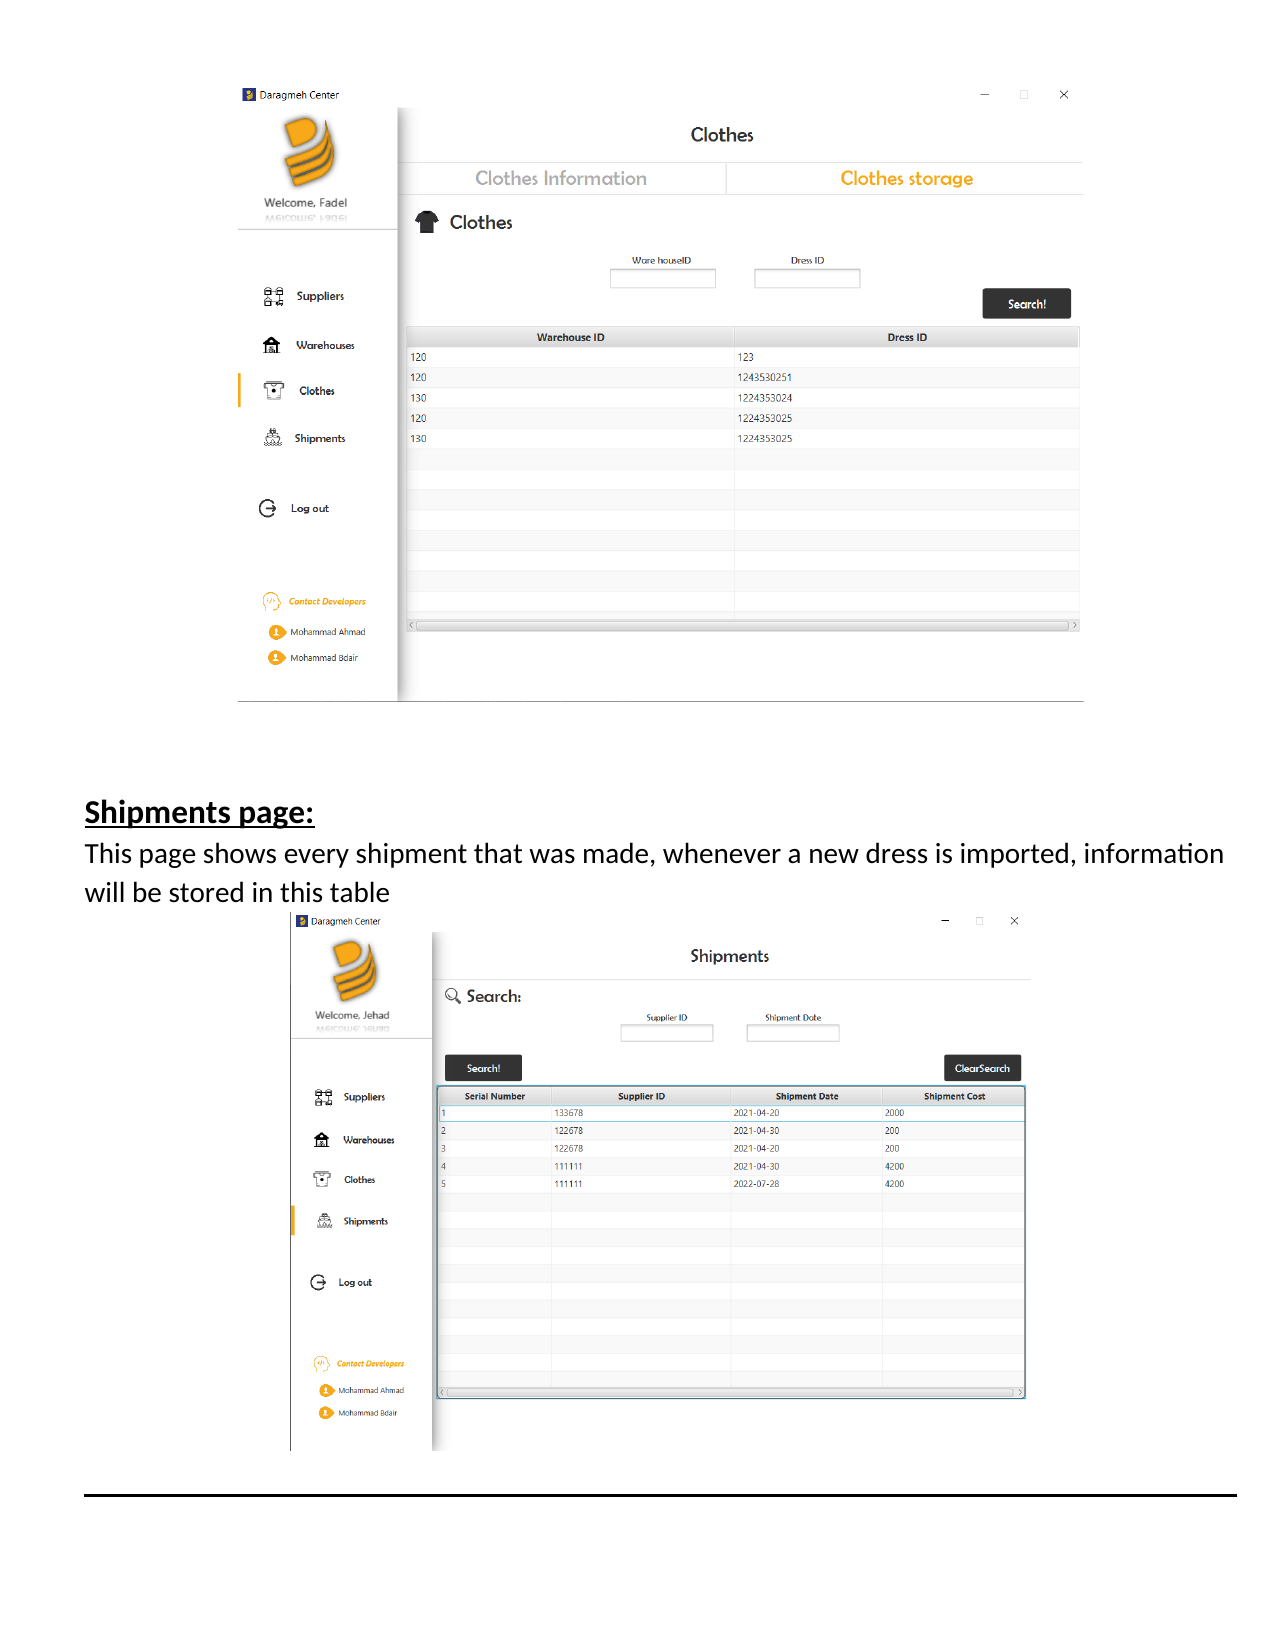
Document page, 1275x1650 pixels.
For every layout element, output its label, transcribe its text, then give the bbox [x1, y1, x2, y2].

picture [290, 912, 1032, 1451]
text Shipments page: [84, 791, 1237, 832]
picture [238, 84, 1084, 702]
text This page shows every shipment that was made, whenever a new dress is imported, information will be stored in this table [84, 835, 1237, 909]
